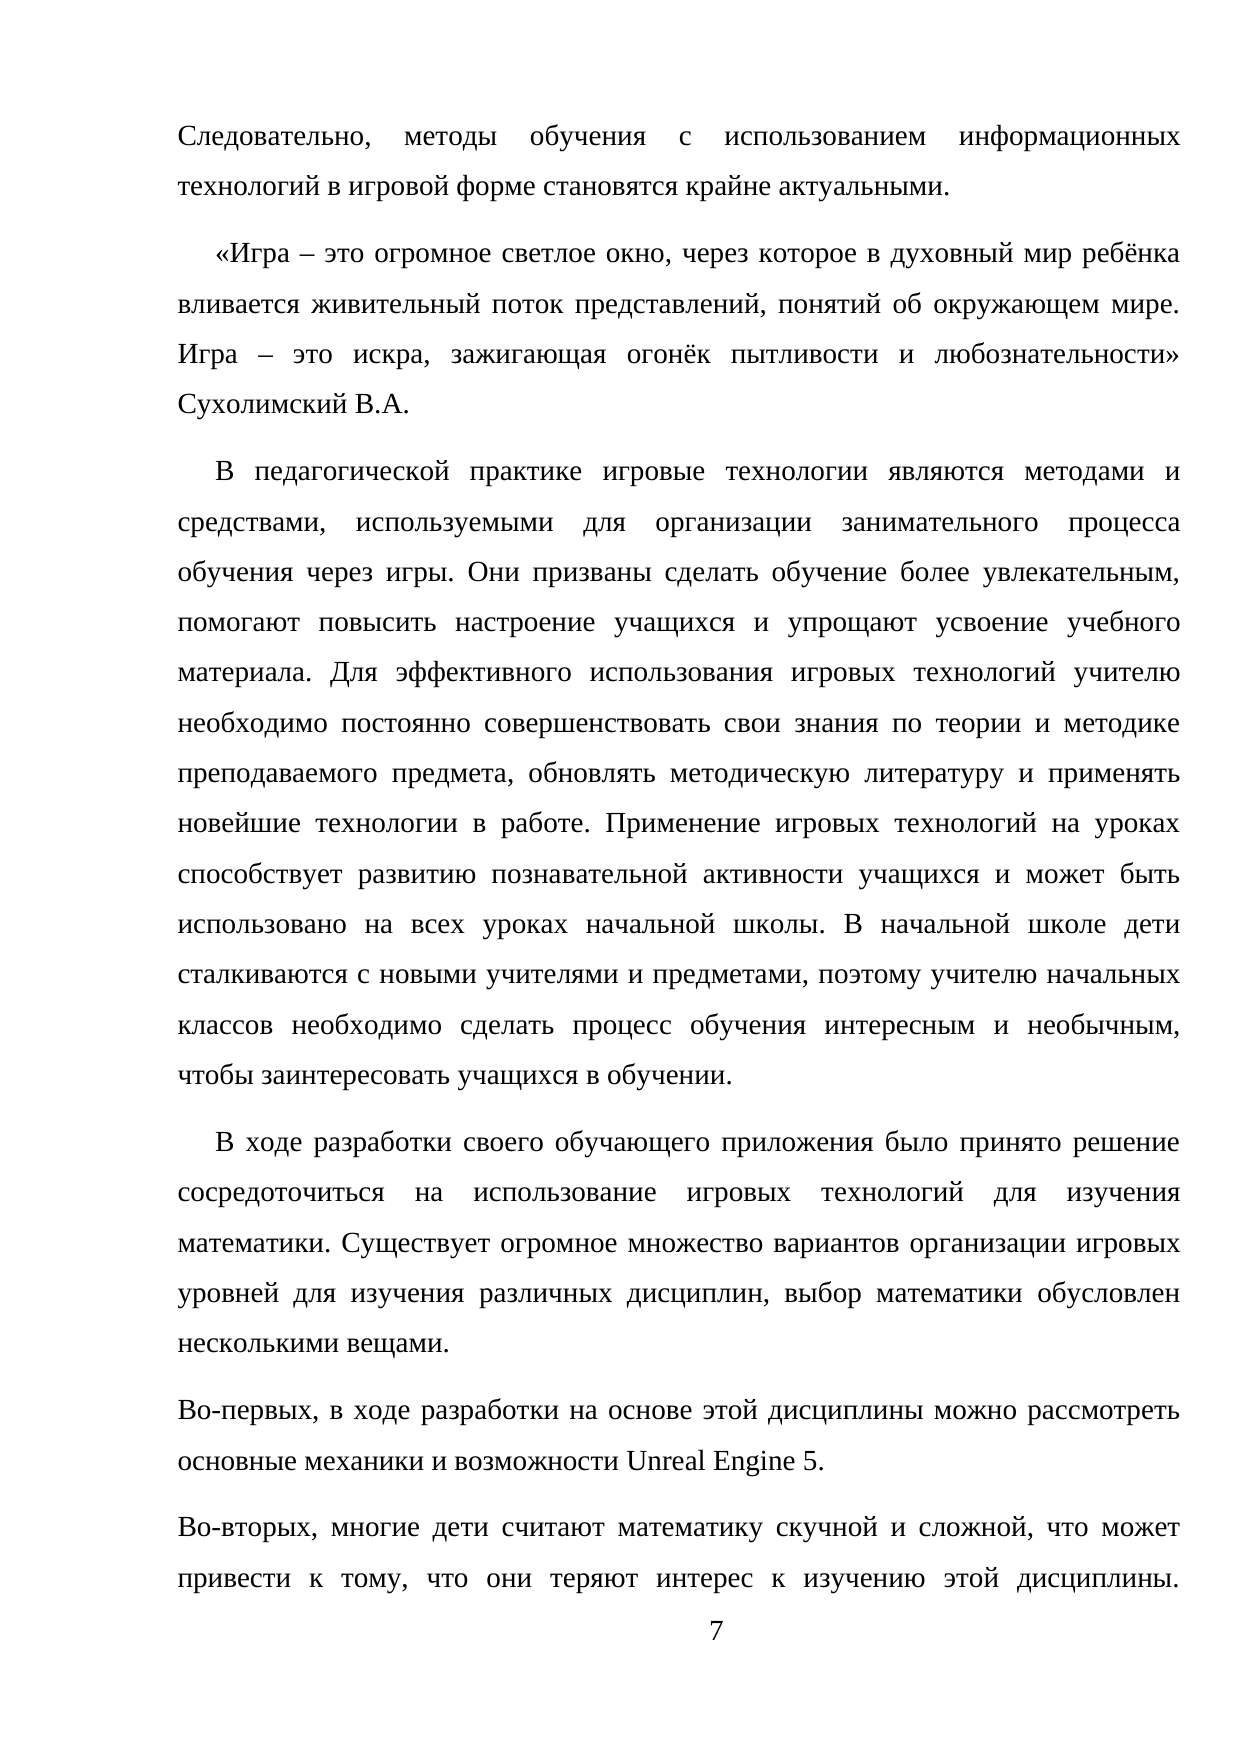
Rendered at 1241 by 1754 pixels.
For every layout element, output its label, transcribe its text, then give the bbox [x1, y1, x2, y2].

text В педагогической практике игровые технологии являются методами и средствами, используемыми для организации занимательного процесса обучения через игры. Они призваны сделать обучение более увлекательным, помогают повысить настроение учащихся и упрощают усвоение учебного материала. Для эффективного использования игровых технологий учителю необходимо постоянно совершенствовать свои знания по теории и методике преподаваемого предмета, обновлять методическую литературу и применять новейшие технологии в работе. Применение игровых технологий на уроках способствует развитию познавательной активности учащихся и может быть использовано на всех уроках начальной школы. В начальной школе дети сталкиваются с новыми учителями и предметами, поэтому учителю начальных классов необходимо сделать процесс обучения интересным и необычным, чтобы заинтересовать учащихся в обучении. [177, 453, 1181, 1091]
text «Игра – это огромное светлое окно, через которое в духовный мир ребёнка вливается живительный поток представлений, понятий об окружающем мире. Игра – это искра, зажигающая огонёк пытливости и любознательности» Сухолимский В.А. [177, 235, 1181, 420]
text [177, 1509, 1181, 1593]
text В ходе разработки своего обучающего приложения было принято решение сосредоточиться на использование игровых технологий для изучения математики. Существует огромное множество вариантов организации игровых уровней для изучения различных дисциплин, выбор математики обусловлен несколькими вещами. [177, 1124, 1181, 1359]
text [177, 118, 1181, 202]
text Во-первых, в ходе разработки на основе этой дисциплины можно рассмотреть основные механики и возможности Unreal Engine 5. [177, 1392, 1181, 1476]
